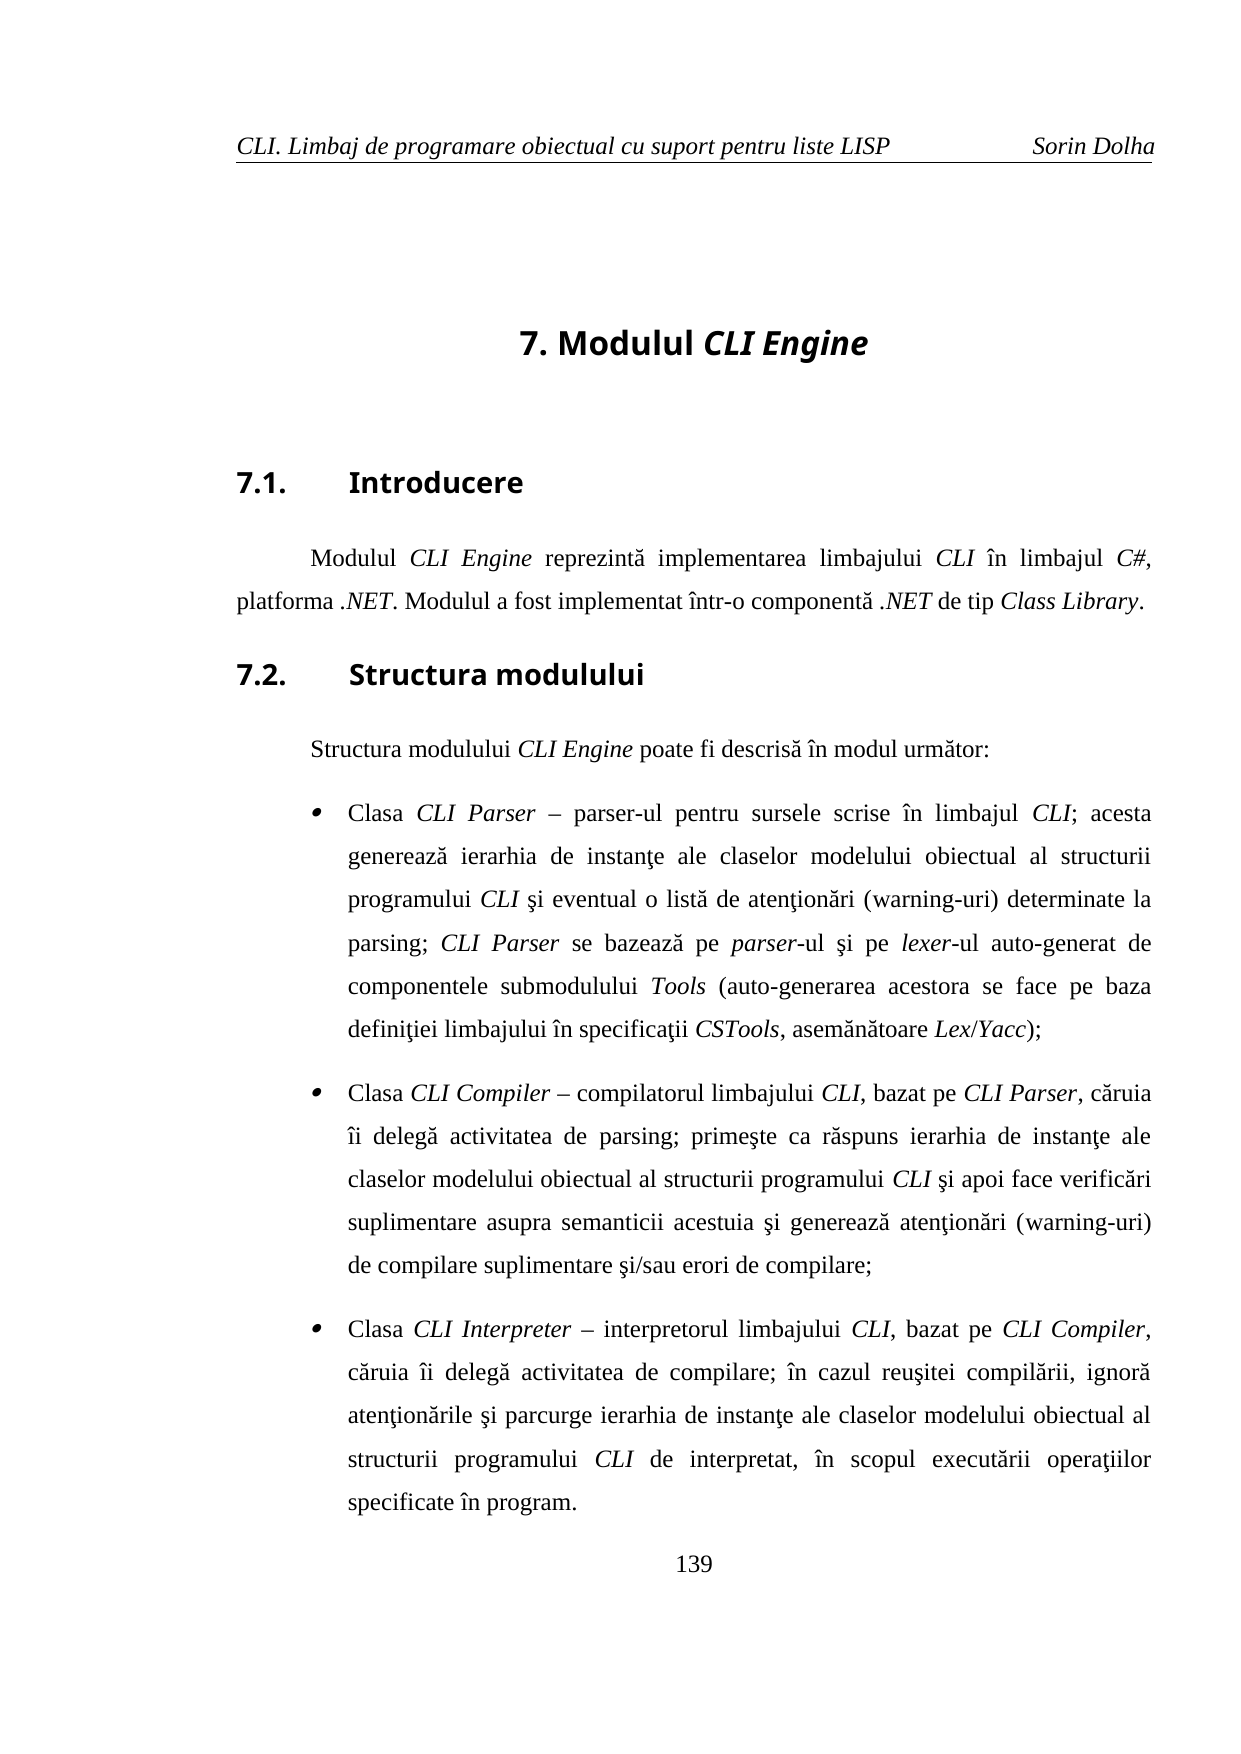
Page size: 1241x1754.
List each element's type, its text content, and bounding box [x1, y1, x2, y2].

list Clasa CLI Compiler – compilatorul limbajului CLI, bazat pe CLI Parser, căruia îi egă activitatea de parsing; primeşte ca răspuns ierarhia de instanţe ale claselor modelului obiectual al structurii programului CLI şi apoi face verificări suplimentare asupra semanticii acestuia şi generează atenţionări (warning-uri) de compilare suplimentare şi/sau erori de compilare; [310, 1078, 1152, 1279]
text Structura modulului CLI Engine poate fi descrisă în modul următor: [236, 734, 1152, 763]
subtitle Modulul CLI Engine [236, 319, 1152, 365]
subtitle Introducere [236, 462, 1152, 502]
list Clasa CLI Parser – parser-ul pentru sursele scrise în limbajul CLI; acesta generează ierarhia de instanţe ale claselor modelului obiectual al structurii programului CLI şi eventual o listă de atenţionări (warning-uri) determinate la parsing; CLI Parser se bazează pe parser-ul şi pe lexer-ul auto-generat de componentele submodulului Tools (auto-generarea acestora se face pe baza definiţiei limbajului în specificaţii CSTools, asemănătoare Lex/Yacc); [310, 798, 1152, 1043]
subtitle Structura modulului [236, 654, 1152, 694]
text Modulul CLI Engine reprezintă implementarea limbajului CLI în limbajul C#, platforma .NET. Modulul a fost implementat într-o componentă .NET de tip Class Library. [236, 543, 1152, 614]
list Clasa CLI Interpreter – interpretorul limbajului CLI, bazat pe CLI Compiler, căruia îi delegă activitatea de compilare; în cazul itei compilării, ignoră atenţionările şi parcurge ierarhia de instanţe ale claselor modelului obiectual al structurii programului CLI de interpretat, în scopul executării operaţiilor specificate în program. [310, 1314, 1152, 1516]
